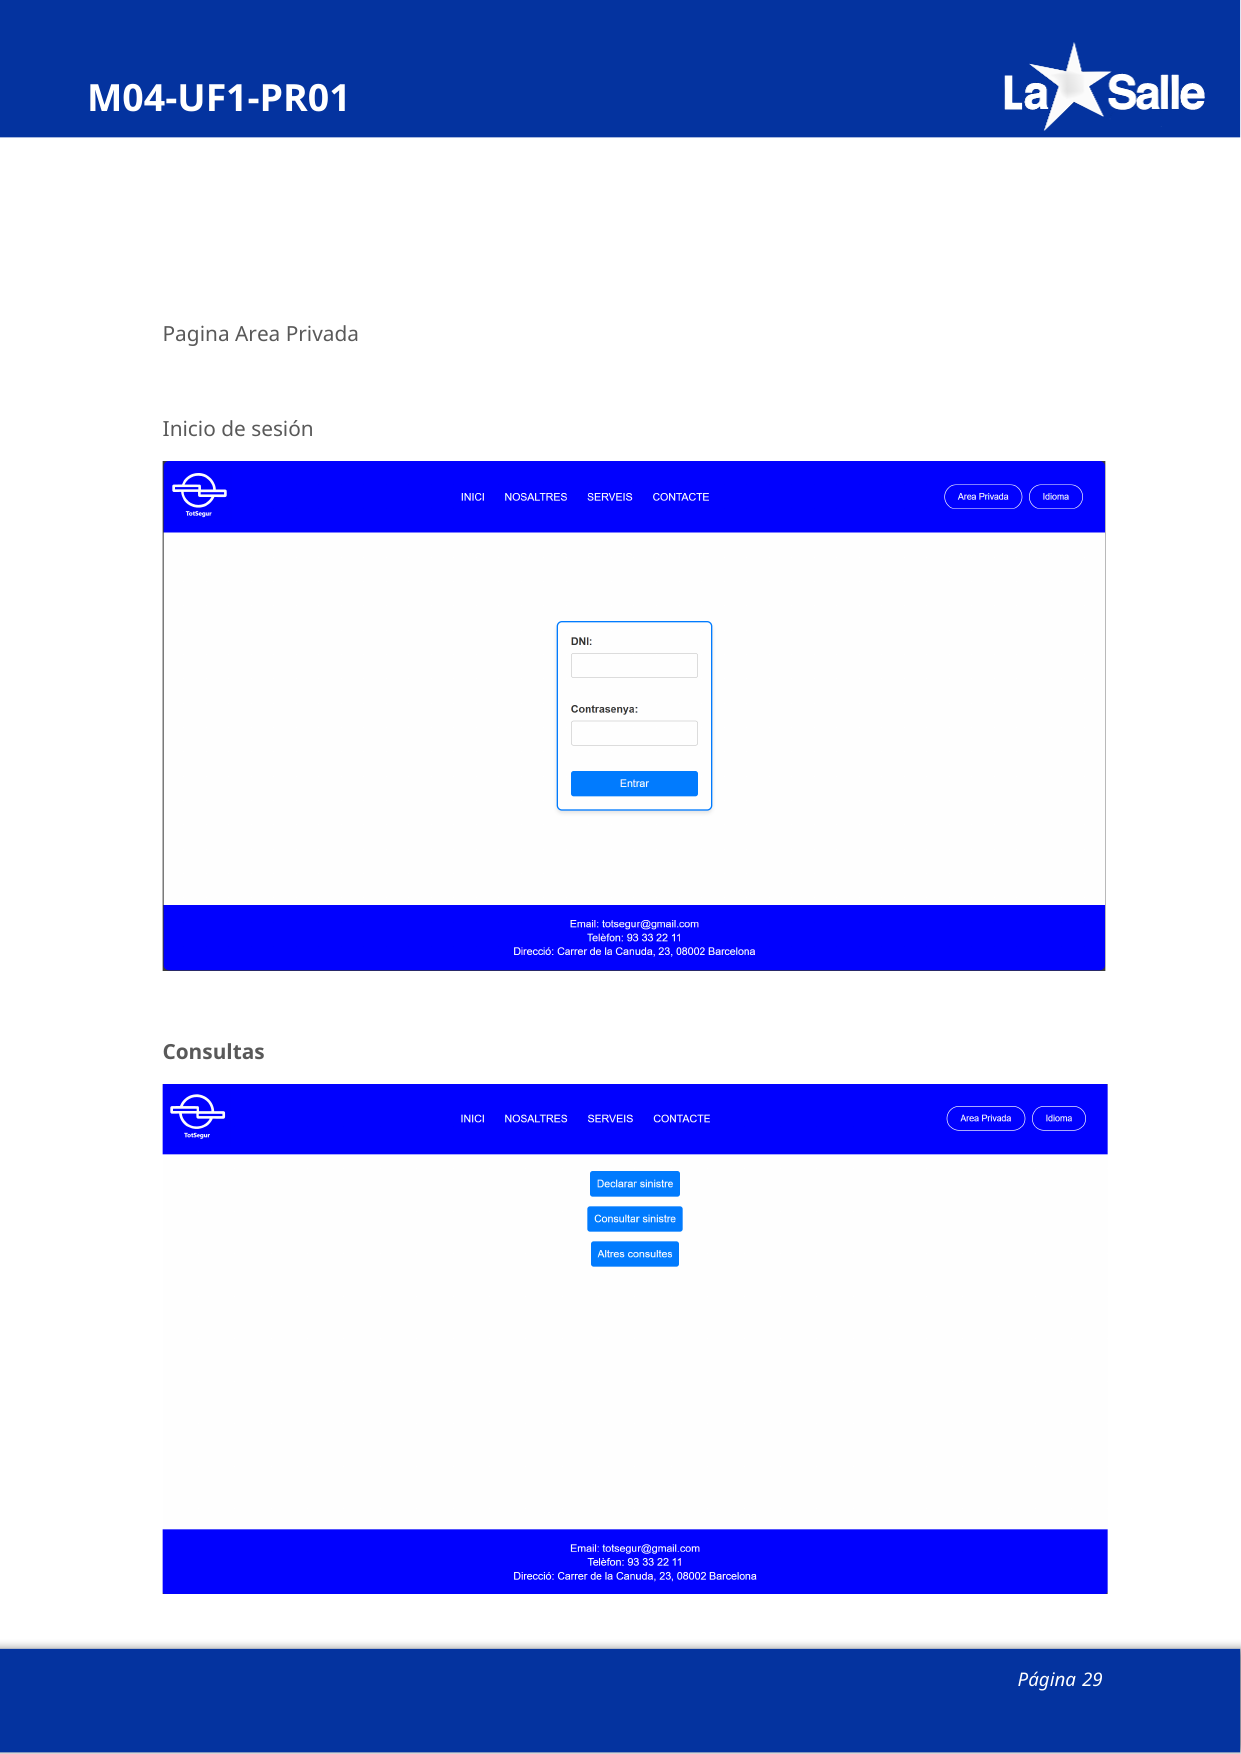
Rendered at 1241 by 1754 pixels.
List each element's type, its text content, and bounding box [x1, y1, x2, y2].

picture [162, 461, 1106, 971]
picture [995, 35, 1214, 137]
text Pagina Area Privada [162, 319, 1107, 348]
text Inicio de sesión [162, 414, 1107, 442]
text Consultas [162, 1037, 1107, 1066]
picture [162, 1084, 1108, 1594]
